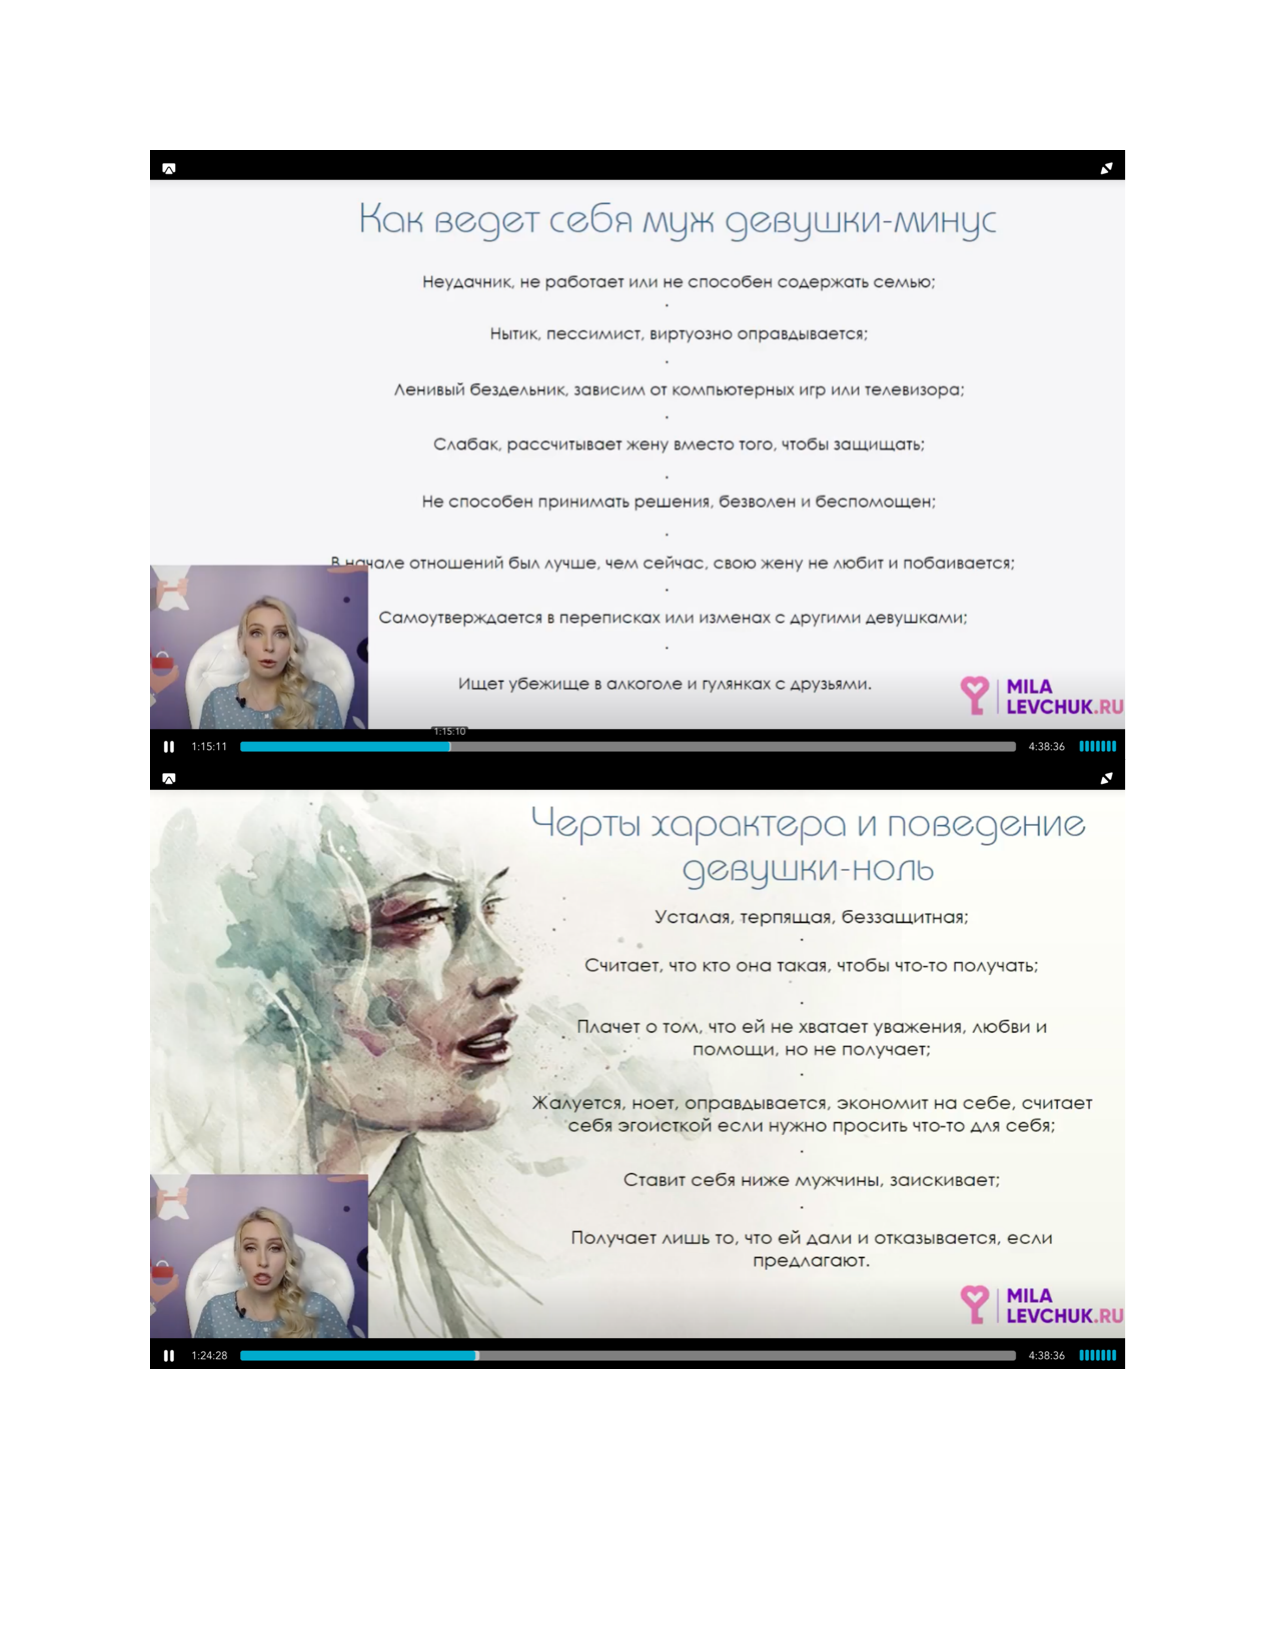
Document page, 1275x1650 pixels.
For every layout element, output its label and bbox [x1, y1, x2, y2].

picture [150, 150, 1125, 1369]
